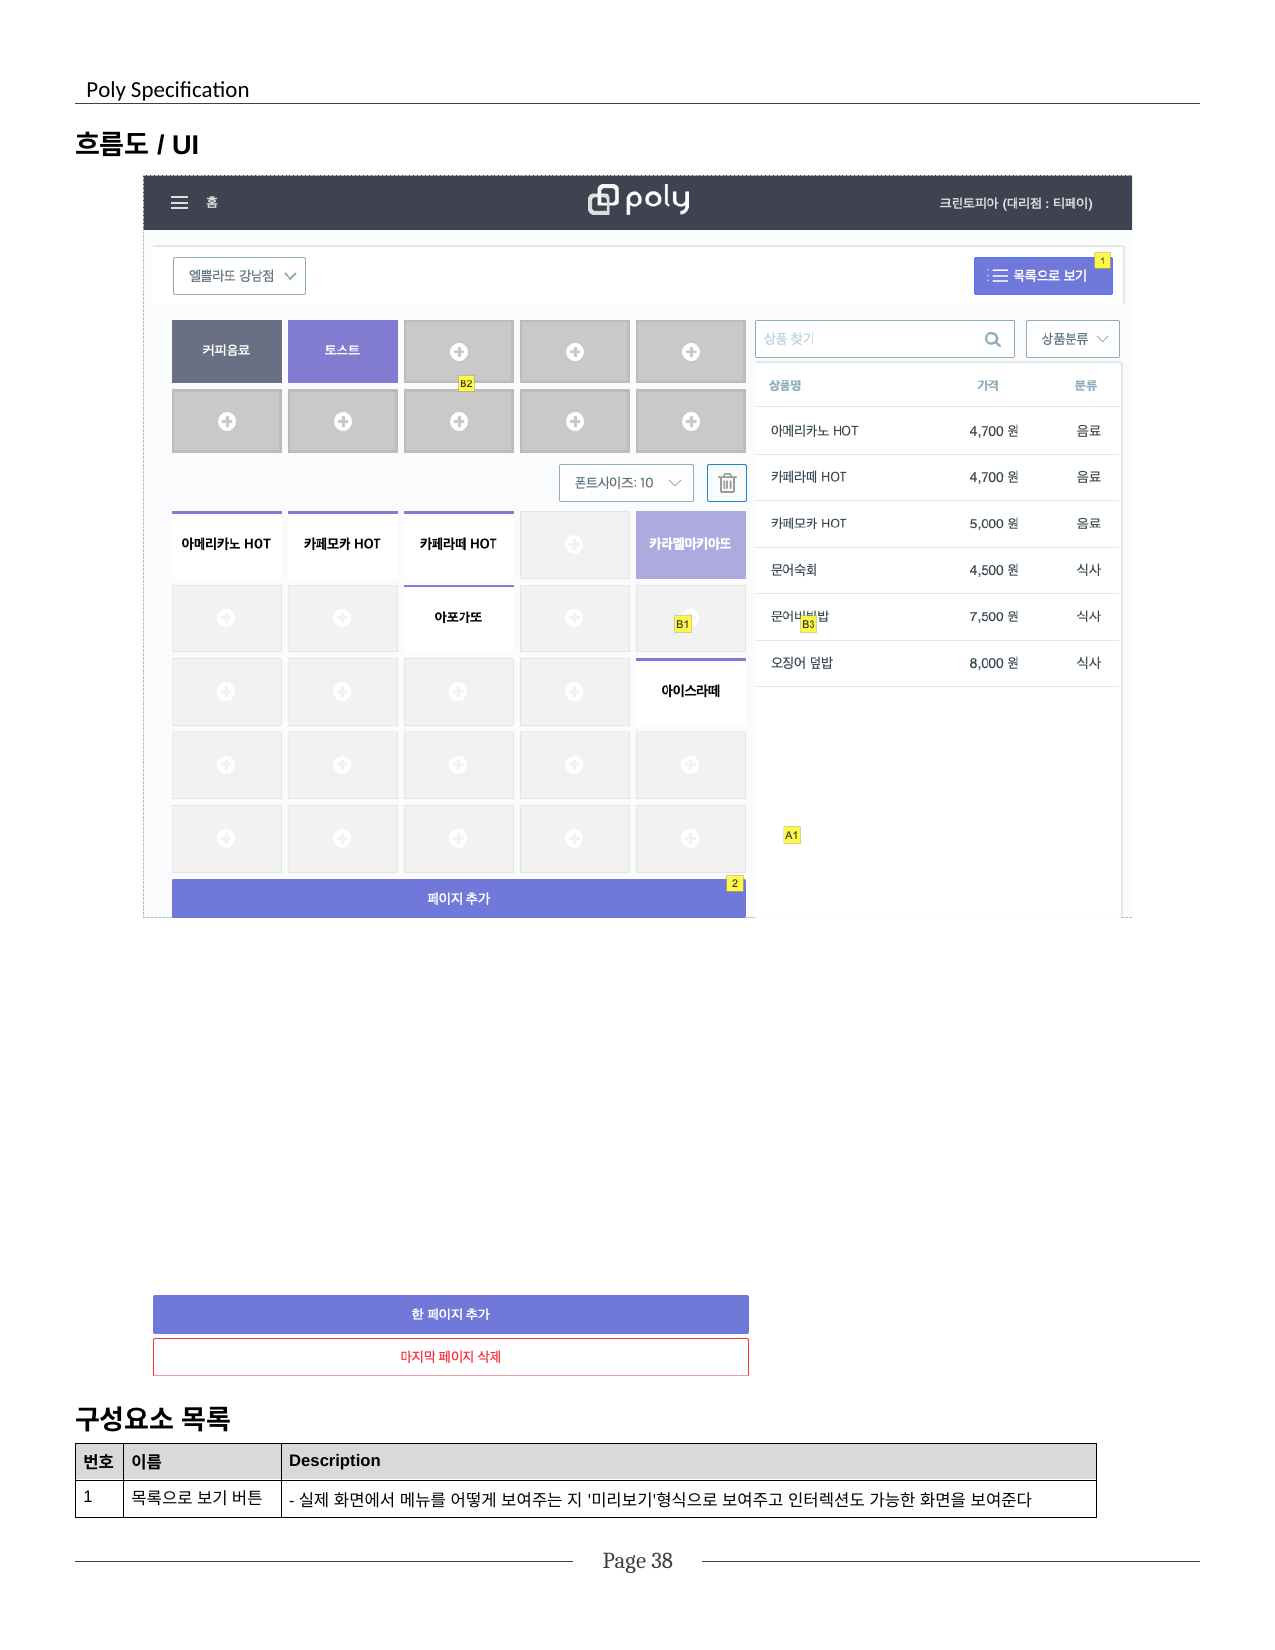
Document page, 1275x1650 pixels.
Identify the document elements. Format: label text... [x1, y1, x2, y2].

table_cell 목록으로 보기 버튼 [124, 1481, 281, 1517]
table_cell 1 [76, 1481, 123, 1517]
subtitle 흐름도 / UI [75, 126, 1200, 163]
table_cell - 실제 화면에서 메뉴를 어떻게 보여주는 지 '미리보기'형식으로 보여주고 인터렉션도 가능한 화면을 보여준다 [282, 1481, 1096, 1517]
picture [143, 175, 1133, 1376]
table_header 번호 [76, 1444, 123, 1479]
table_header Description [282, 1444, 1096, 1479]
subtitle 구성요소 목록 [75, 1400, 1200, 1437]
table_header 이름 [124, 1444, 281, 1479]
